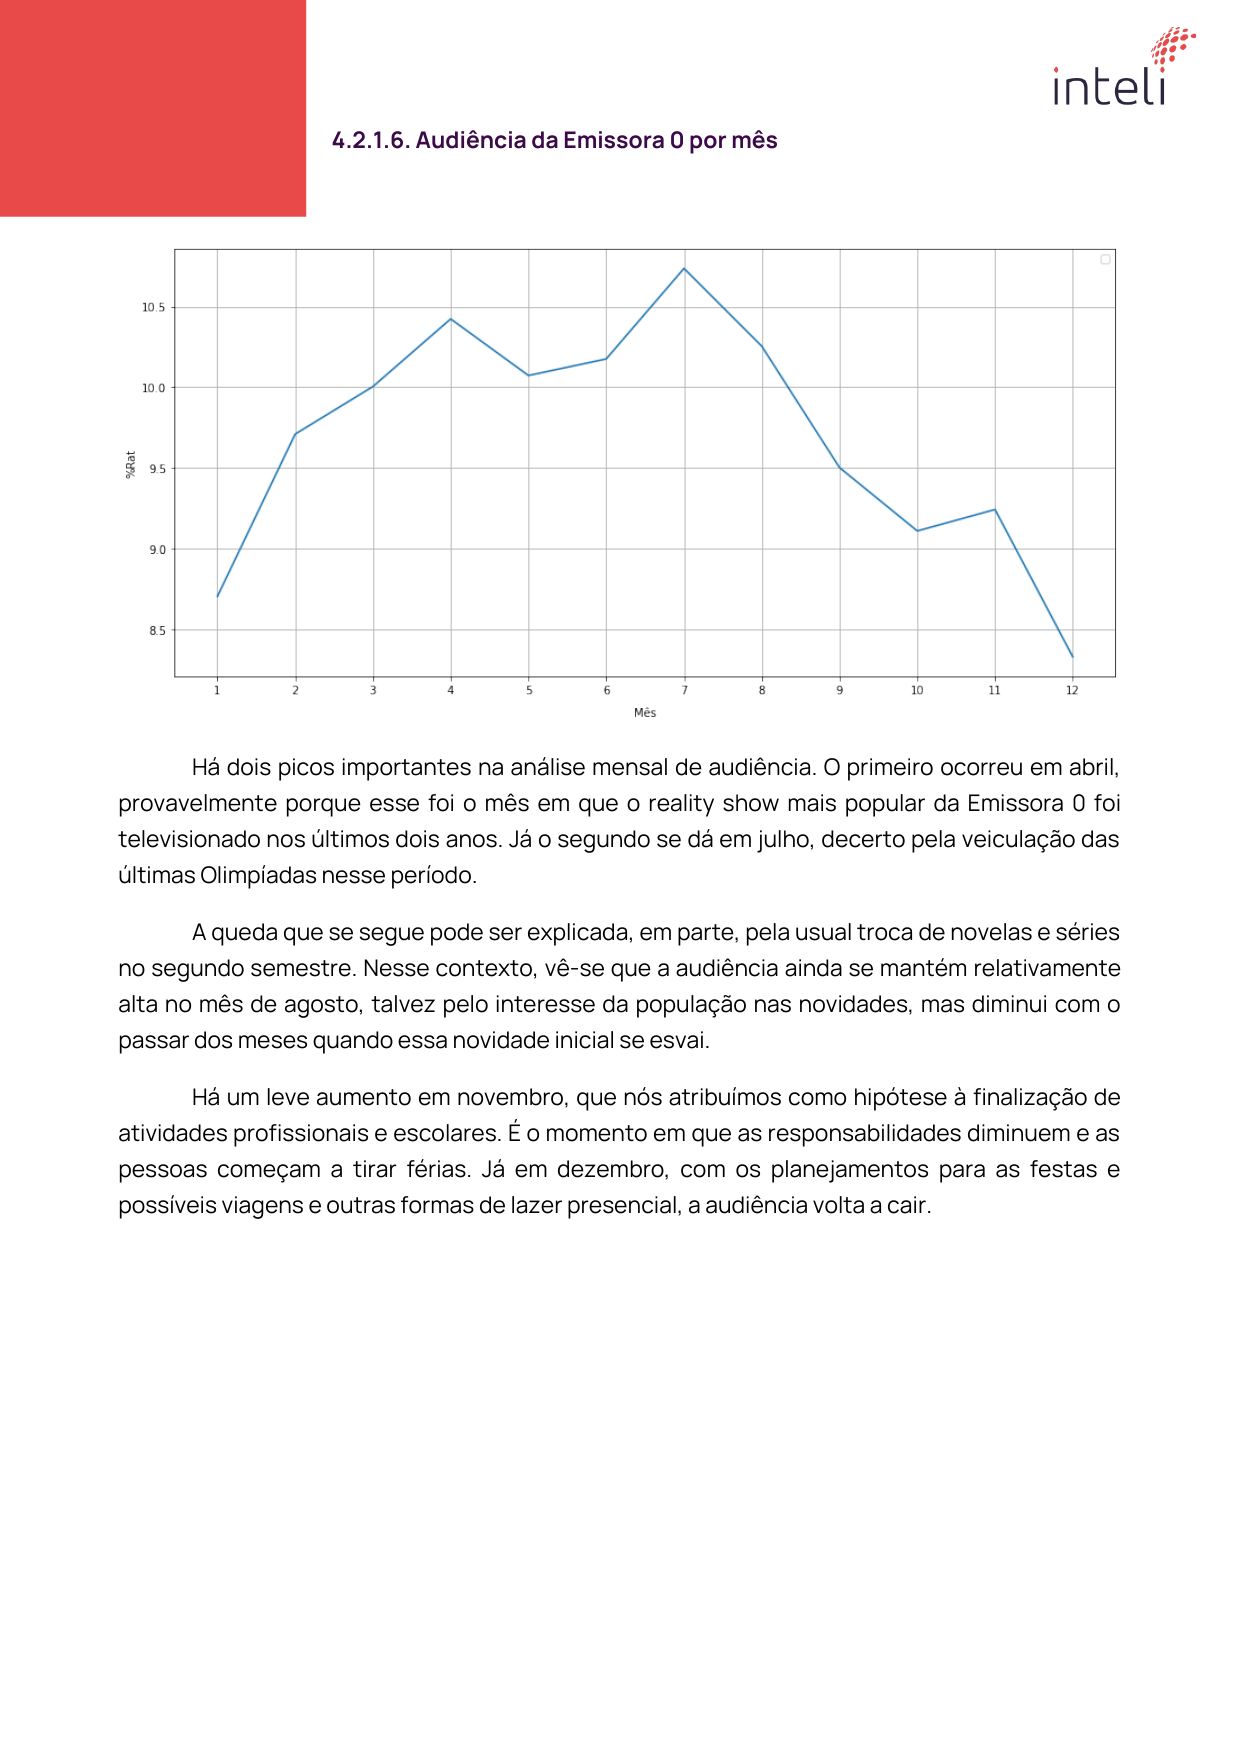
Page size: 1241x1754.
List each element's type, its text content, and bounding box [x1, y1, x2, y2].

picture [118, 242, 1123, 726]
text Há um leve aumento em novembro, que nós atribuímos como hipótese à finalização de atividades profissionais e escolares. É o momento em que as responsabilidades diminuem e as pessoas começam a tirar férias. Já em dezembro, com os planejamentos para as festas e possíveis viagens e outras formas de lazer presencial, a audiência volta a cair. [118, 1081, 1122, 1221]
subtitle 4.2.1.6. Audiência da Emissora 0 por mês [118, 124, 1122, 155]
text A queda que se segue pode ser explicada, em parte, pela usual troca de novelas e séries no segundo semestre. Nesse contexto, vê-se que a audiência ainda se mantém relativamente alta no mês de agosto, talvez pelo interesse da população nas novidades, mas diminui com o passar dos meses quando essa novidade inicial se esvai. [118, 916, 1122, 1056]
text Há dois picos importantes na análise mensal de audiência. O primeiro ocorreu em abril, provavelmente porque esse foi o mês em que o reality show mais popular da Emissora 0 foi televisionado nos últimos dois anos. Já o segundo se dá em julho, decerto pela veiculação das últimas Olimpíadas nesse período. [118, 751, 1122, 891]
picture [1054, 27, 1197, 105]
picture [0, 0, 307, 217]
